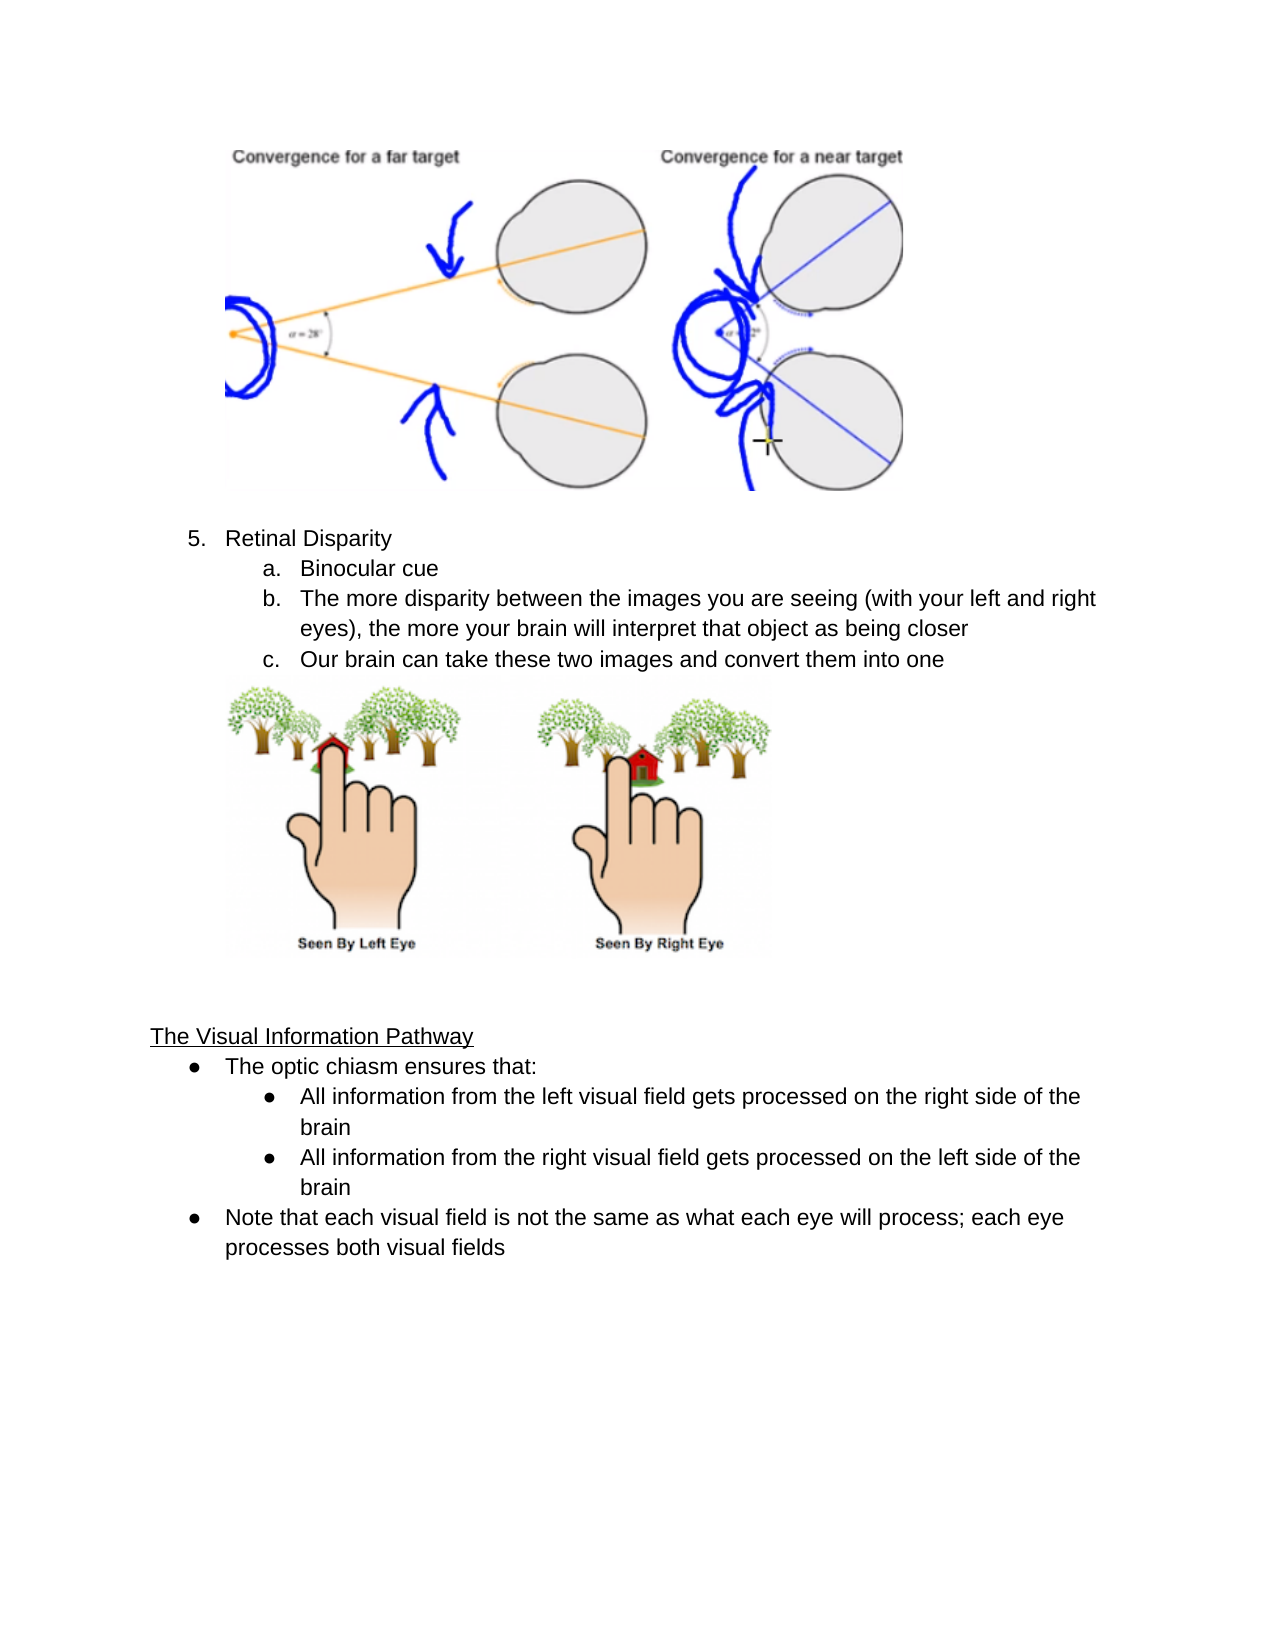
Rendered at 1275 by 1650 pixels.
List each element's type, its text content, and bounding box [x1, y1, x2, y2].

list All information from the right visual field gets processed on the left side of the brain [262, 1144, 1125, 1200]
picture [225, 675, 772, 959]
list All information from the left visual field gets processed on the right side of the brain [262, 1083, 1125, 1140]
list Retinal Disparity [187, 525, 1125, 551]
list Note that each visual field is not the same as what each eye will process; each eye processes both visual fields [187, 1204, 1125, 1261]
list Our brain can take these two images and convert them into one [262, 646, 1125, 672]
list The more disparity between the images you are seeing (with your left and right eyes), the more your brain will interpret that object as being closer [262, 585, 1125, 642]
text The Visual Information Pathway [150, 1023, 1125, 1049]
list The optic chiasm ensures that: [187, 1053, 1125, 1079]
list Binocular cue [262, 555, 1125, 581]
picture [225, 150, 904, 491]
